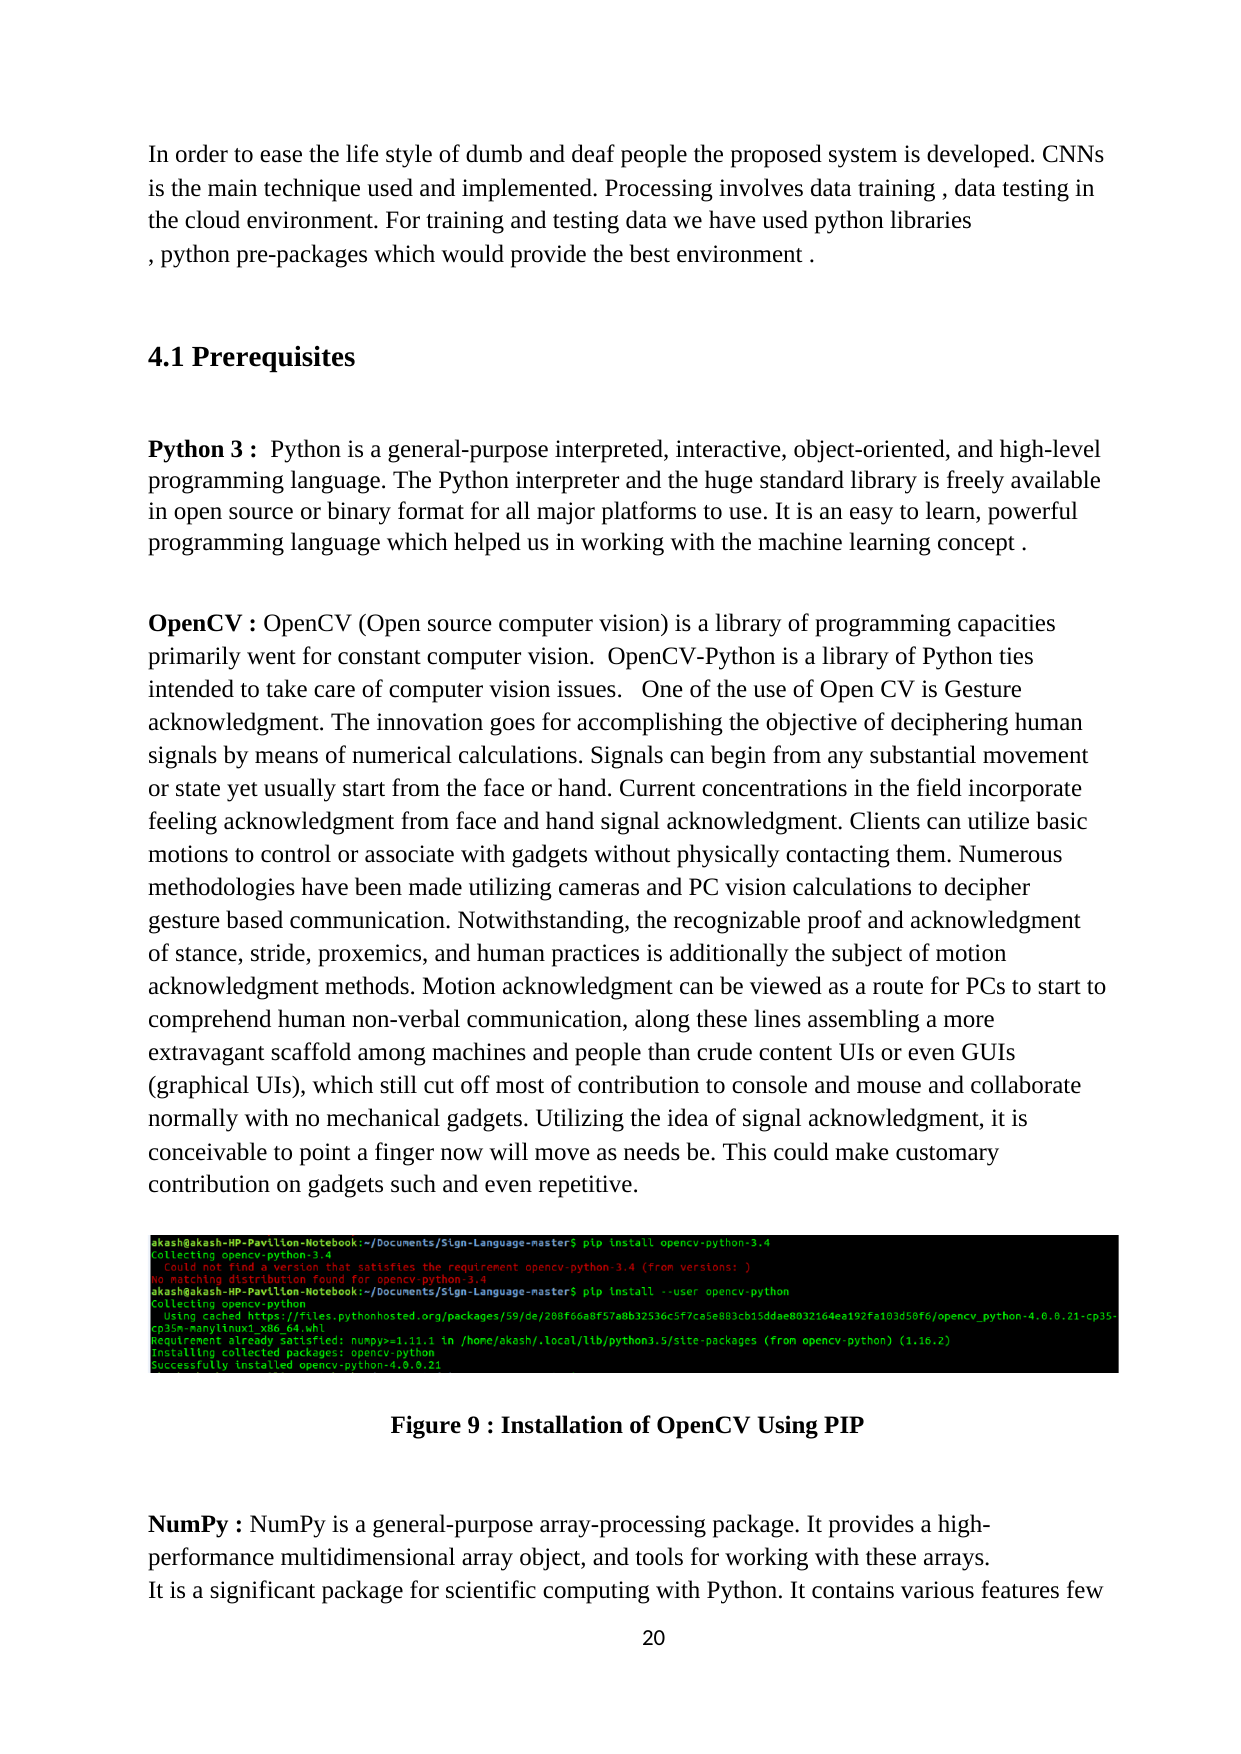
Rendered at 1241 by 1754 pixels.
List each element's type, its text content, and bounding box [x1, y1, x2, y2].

text , python pre-packages which would provide the best environment . [148, 239, 1107, 267]
picture [147, 1235, 1119, 1373]
text 4.1 Prerequisites [148, 339, 1107, 373]
text Figure 9 : Installation of OpenCV Using PIP [148, 1410, 1107, 1439]
text OpenCV : OpenCV (Open source computer vision) is a library of programming capacities primarily went for constant computer vision. OpenCV-Python is a library of Python ties intended to take care of computer vision issues. One of the use of Open CV is Gesture acknowledgment. The innovation goes for accomplishing the objective of deciphering human signals by means of numerical calculations. Signals can begin from any substantial movement or state yet usually start from the face or hand. Current concentrations in the field incorporate feeling acknowledgment from face and hand signal acknowledgment. Clients can utilize basic motions to control or associate with gadgets without physically contacting them. Numerous methodologies have been made utilizing cameras and PC vision calculations to decipher gesture based communication. Notwithstanding, the recognizable proof and acknowledgment of stance, stride, proxemics, and human practices is additionally the subject of motion acknowledgment methods. Motion acknowledgment can be viewed as a route for PCs to start to comprehend human non-verbal communication, along these lines assembling a more extravagant scaffold among machines and people than crude content UIs or even GUIs (graphical UIs), which still cut off most of contribution to console and mouse and collaborate normally with no mechanical gadgets. Utilizing the idea of signal acknowledgment, it is conceivable to point a finger now will move as needs be. This could make customary contribution on gadgets such and even repetitive. [148, 608, 1107, 1198]
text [148, 1575, 1107, 1604]
text NumPy : NumPy is a general-purpose array-processing package. It provides a high- performance multidimensional array object, and tools for working with these arrays. [148, 1509, 1107, 1571]
text In order to ease the life style of dumb and deaf people the proposed system is developed. CNNs is the main technique used and implemented. Processing involves data training , data testing in the cloud environment. For training and testing data we have used python libraries [148, 139, 1107, 234]
text Python 3 : Python is a general-purpose interpreted, interactive, object-oriented, and high-level programming language. The Python interpreter and the huge standard library is freely available in open source or binary format for all major platforms to use. It is an easy to learn, powerful programming language which helped us in working with the machine learning concept . [148, 434, 1107, 556]
